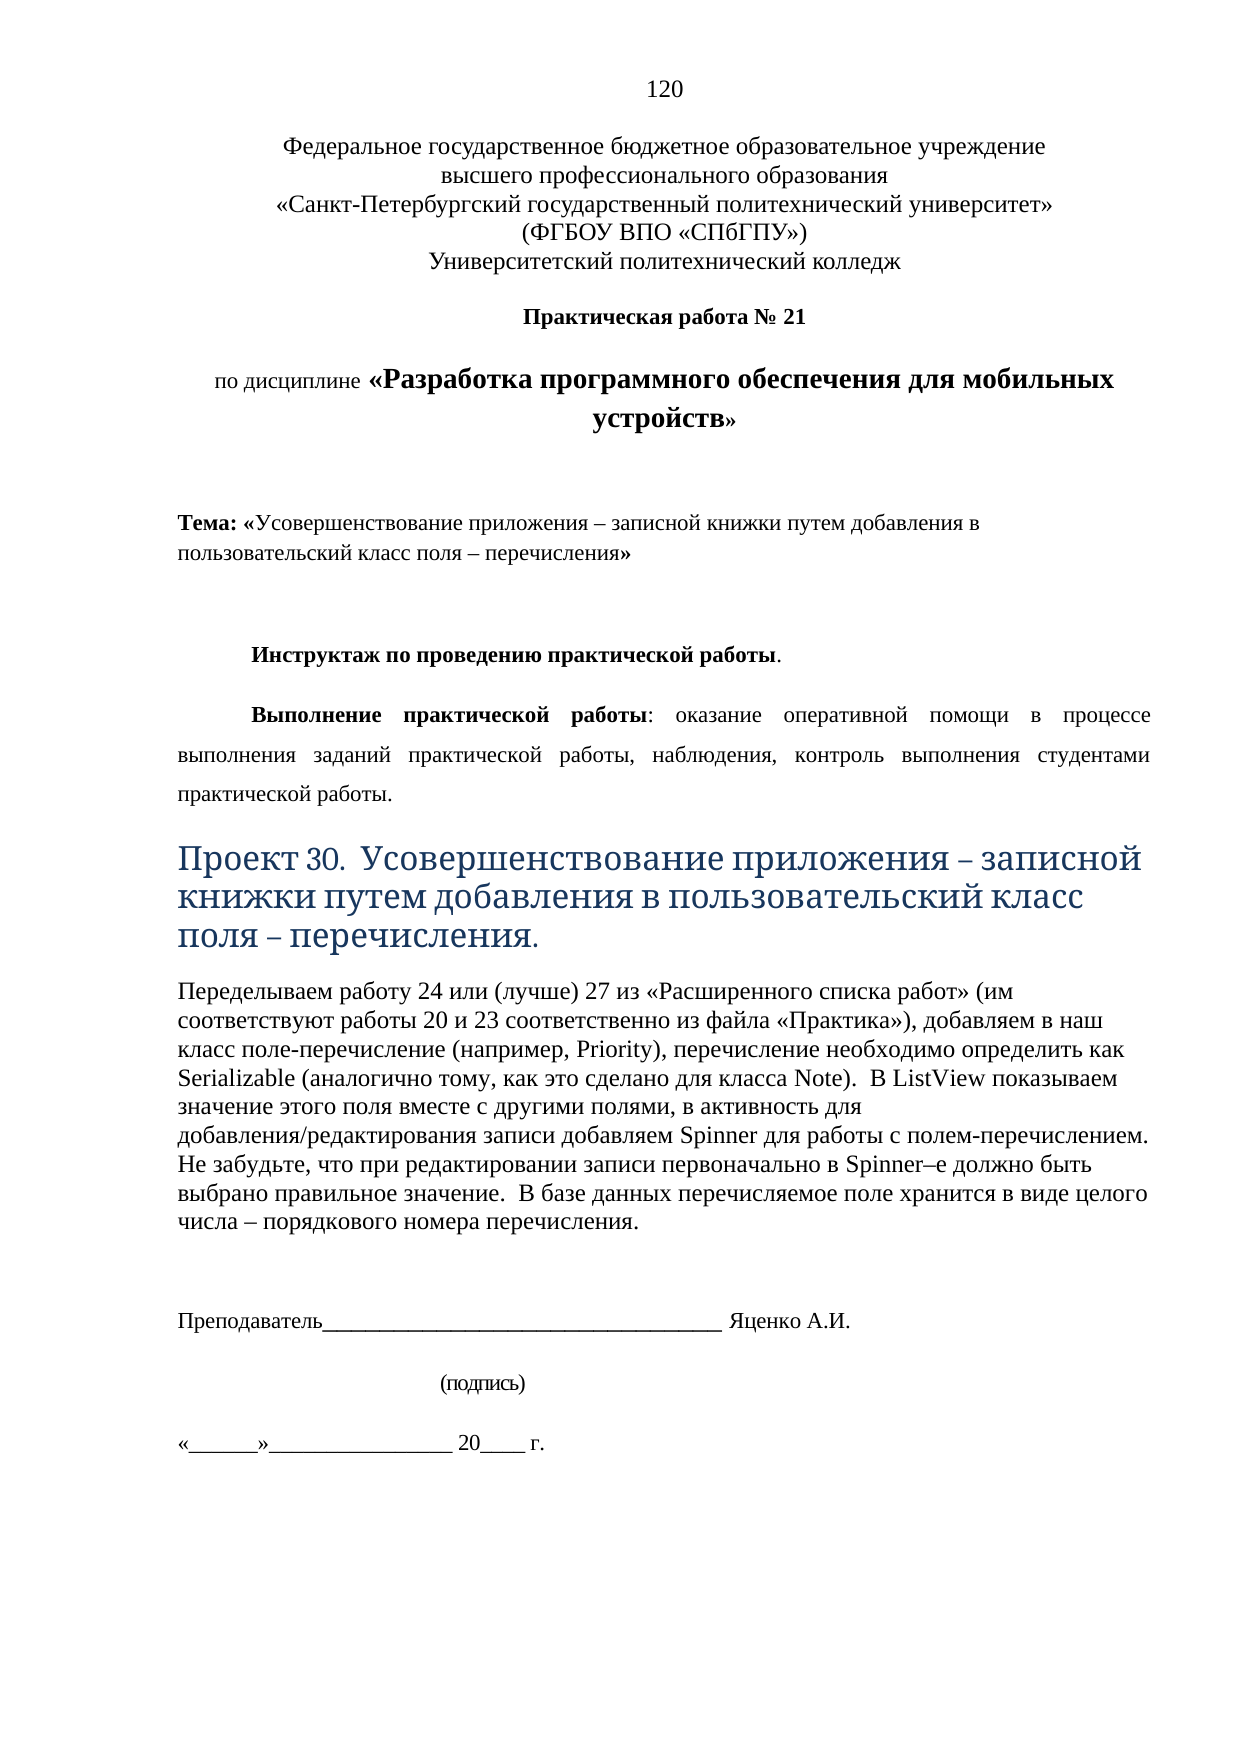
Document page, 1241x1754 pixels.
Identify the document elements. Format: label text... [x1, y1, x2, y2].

text (ФГБОУ ВПО «СПбГПУ») [177, 217, 1152, 246]
text Федеральное государственное бюджетное образовательное учреждение [177, 131, 1152, 160]
text Выполнение практической работы: оказание оперативной помощи в процессе выполнения заданий практической работы, наблюдения, контроль выполнения студентами практической работы. [177, 701, 1152, 807]
text Проект 30. Усовершенствование приложения – записной книжки путем добавления в пользовательский класс поля – перечисления. [177, 841, 1152, 956]
text по дисциплине «Разработка программного обеспечения для мобильных устройств» [177, 361, 1152, 433]
text (подпись) [178, 1359, 864, 1398]
text высшего профессионального образования [177, 160, 1152, 189]
text Тема: «Усовершенствование приложения – записной книжки путем добавления в пользовательский класс поля – перечисления» [177, 509, 1152, 565]
text Университетский политехнический колледж [177, 246, 1152, 275]
text Преподаватель Яценко А.И. [177, 1307, 1152, 1333]
text Инструктаж по проведению практической работы. [177, 641, 1152, 667]
text «Санкт-Петербургский государственный политехнический университет» [177, 189, 1152, 217]
text «______»________________ 20____ г. [177, 1419, 864, 1458]
text Практическая работа № 21 [177, 303, 1152, 329]
text Переделываем работу 24 или (лучше) 27 из «Расширенного списка работ» (им соответствуют работы 20 и 23 соответственно из файла «Практика»), добавляем в наш класс поле-перечисление (например, Priority), перечисление необходимо определить как Serializable (аналогично тому, как это сделано для класса Note). В ListView показываем значение этого поля вместе с другими полями, в активность для добавления/редактирования записи добавляем Spinner для работы с полем-перечислением. Не забудьте, что при редактировании записи первоначально в Spinner–е должно быть выбрано правильное значение. В базе данных перечисляемое поле хранится в виде целого числа – порядкового номера перечисления. [177, 976, 1152, 1235]
